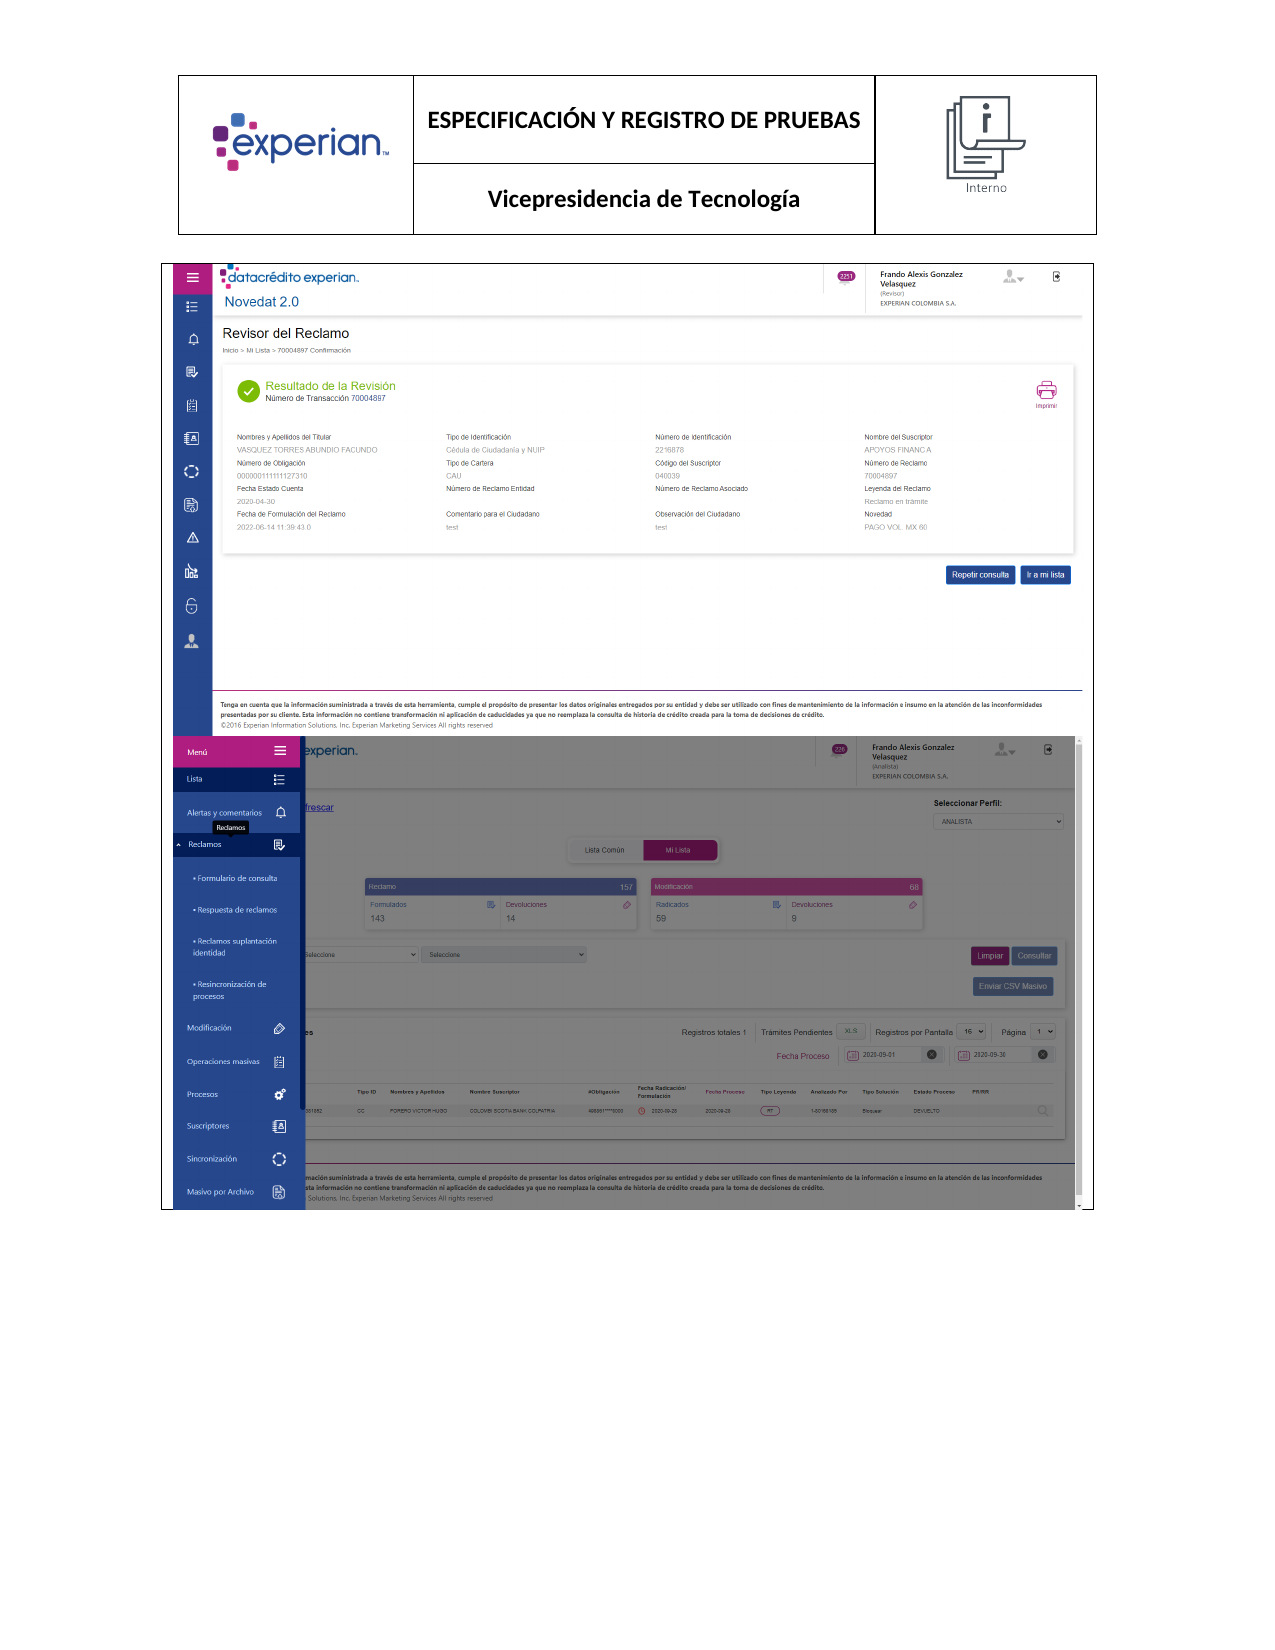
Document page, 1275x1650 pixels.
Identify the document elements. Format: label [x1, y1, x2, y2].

table_cell [1083, 264, 1093, 1209]
picture [191, 91, 401, 192]
picture [946, 91, 1026, 193]
picture [173, 264, 1083, 1210]
table_cell [162, 264, 173, 1209]
